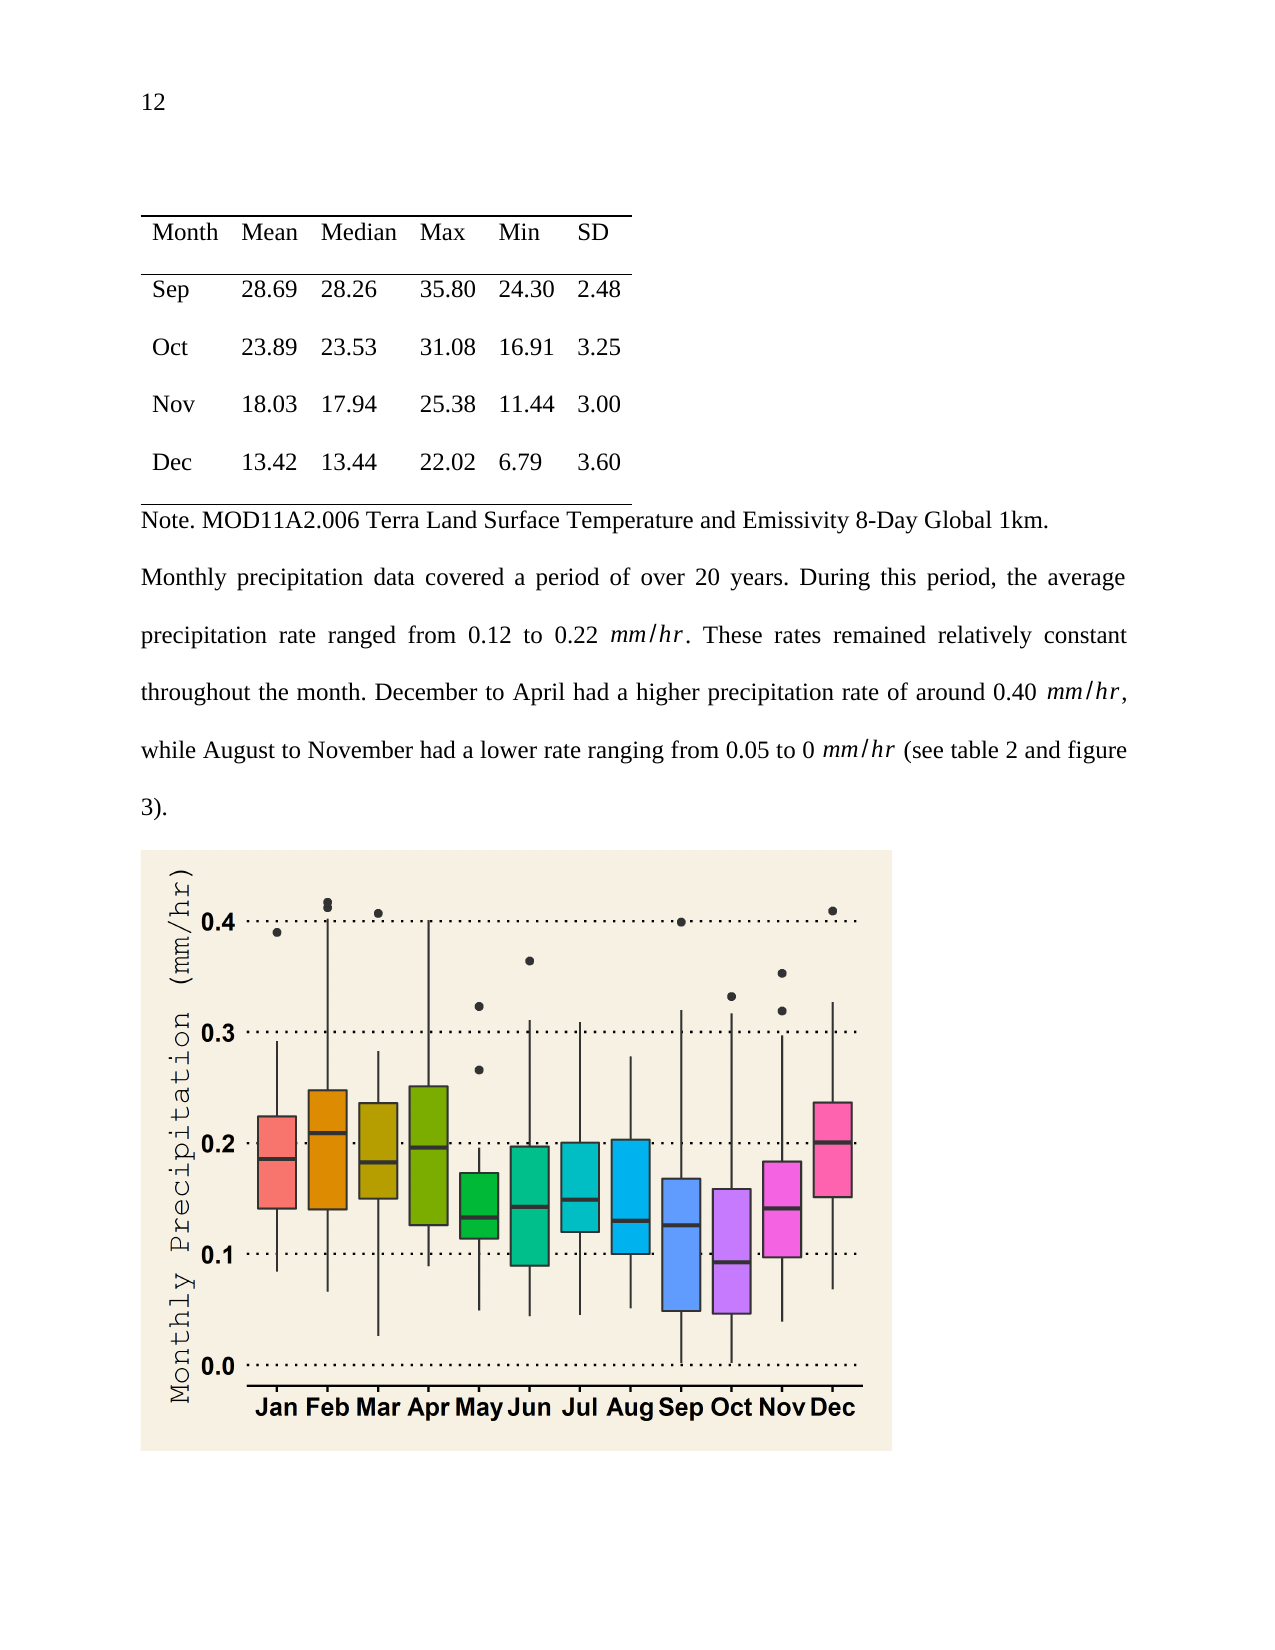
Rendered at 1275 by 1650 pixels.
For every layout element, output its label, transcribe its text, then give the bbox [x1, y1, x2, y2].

table_cell 3.60 [566, 447, 632, 504]
table_cell 35.80 [408, 275, 487, 332]
table_cell 23.89 [230, 332, 309, 389]
table_header Month [141, 217, 230, 274]
table_header Median [309, 217, 408, 274]
picture [140, 850, 893, 1451]
table_cell 22.02 [408, 447, 487, 504]
table_cell 28.69 [230, 275, 309, 332]
text Monthly precipitation data covered a period of over 20 years. During this period, the average precipitation rate ranged from 0.12 to 0.22 . These rates remained relatively constant throughout the month. December to April had a higher precipitation rate of around 0.40 , while August to November had a lower rate ranging from 0.05 to 0 (see table 2 and figure 3). [141, 562, 1127, 821]
table_cell 31.08 [408, 332, 487, 389]
table_header SD [566, 217, 632, 274]
table_cell 25.38 [408, 389, 487, 447]
table_cell 13.42 [230, 447, 309, 504]
table_cell 2.48 [566, 275, 632, 332]
table_header Max [408, 217, 487, 274]
text Note. MOD11A2.006 Terra Land Surface Temperature and Emissivity 8-Day Global 1km. [141, 505, 1127, 534]
table_cell 3.25 [566, 332, 632, 389]
table_cell Sep [141, 275, 230, 332]
table_cell 16.91 [487, 332, 566, 389]
table_cell 11.44 [487, 389, 566, 447]
table_cell 17.94 [309, 389, 408, 447]
table_cell 3.00 [566, 389, 632, 447]
table_cell Nov [141, 389, 230, 447]
table_header Mean [230, 217, 309, 274]
table_cell 24.30 [487, 275, 566, 332]
table_header Min [487, 217, 566, 274]
table_cell Dec [141, 447, 230, 504]
table_cell 6.79 [487, 447, 566, 504]
table_cell 13.44 [309, 447, 408, 504]
table_cell 23.53 [309, 332, 408, 389]
table_cell Oct [141, 332, 230, 389]
table_cell 28.26 [309, 275, 408, 332]
table_cell 18.03 [230, 389, 309, 447]
